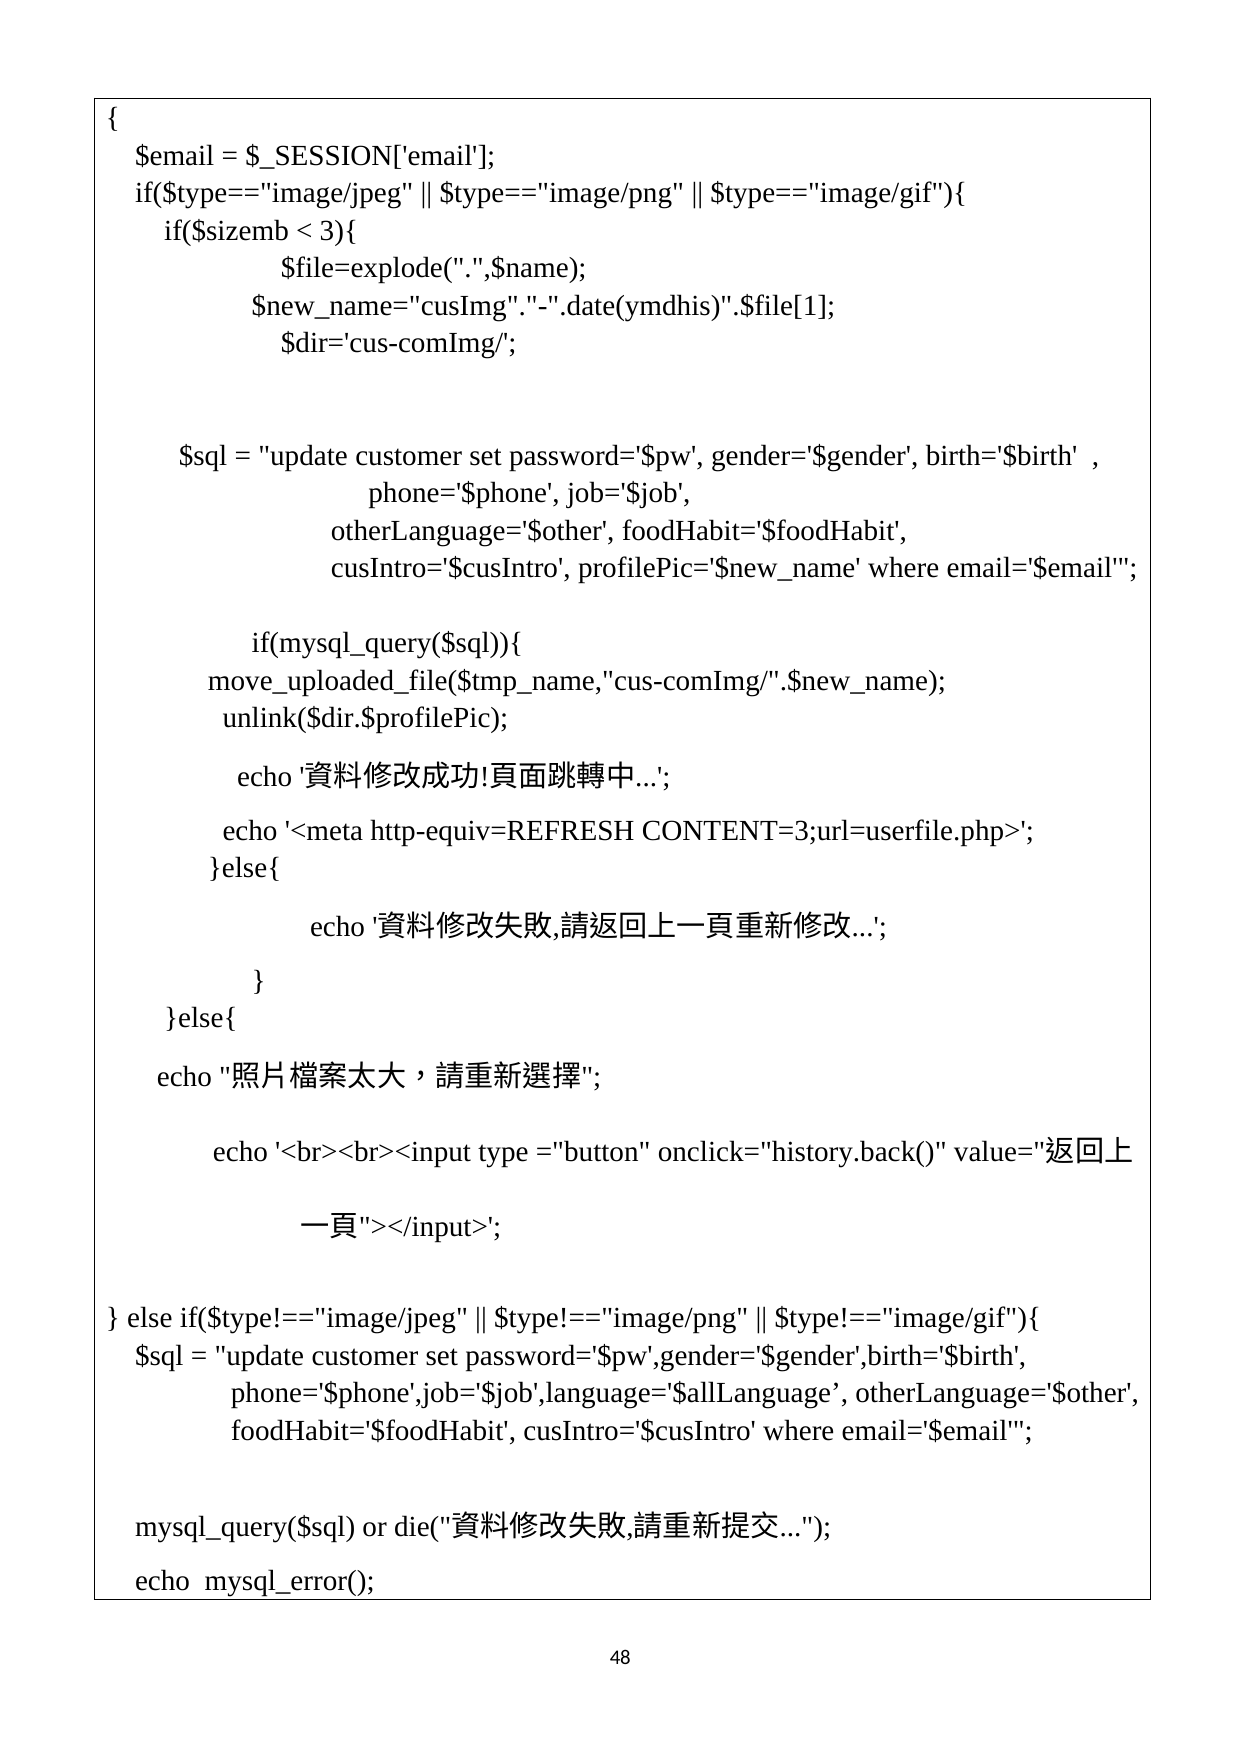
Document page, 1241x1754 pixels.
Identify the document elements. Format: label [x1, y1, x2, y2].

table_cell [95, 99, 1150, 1599]
